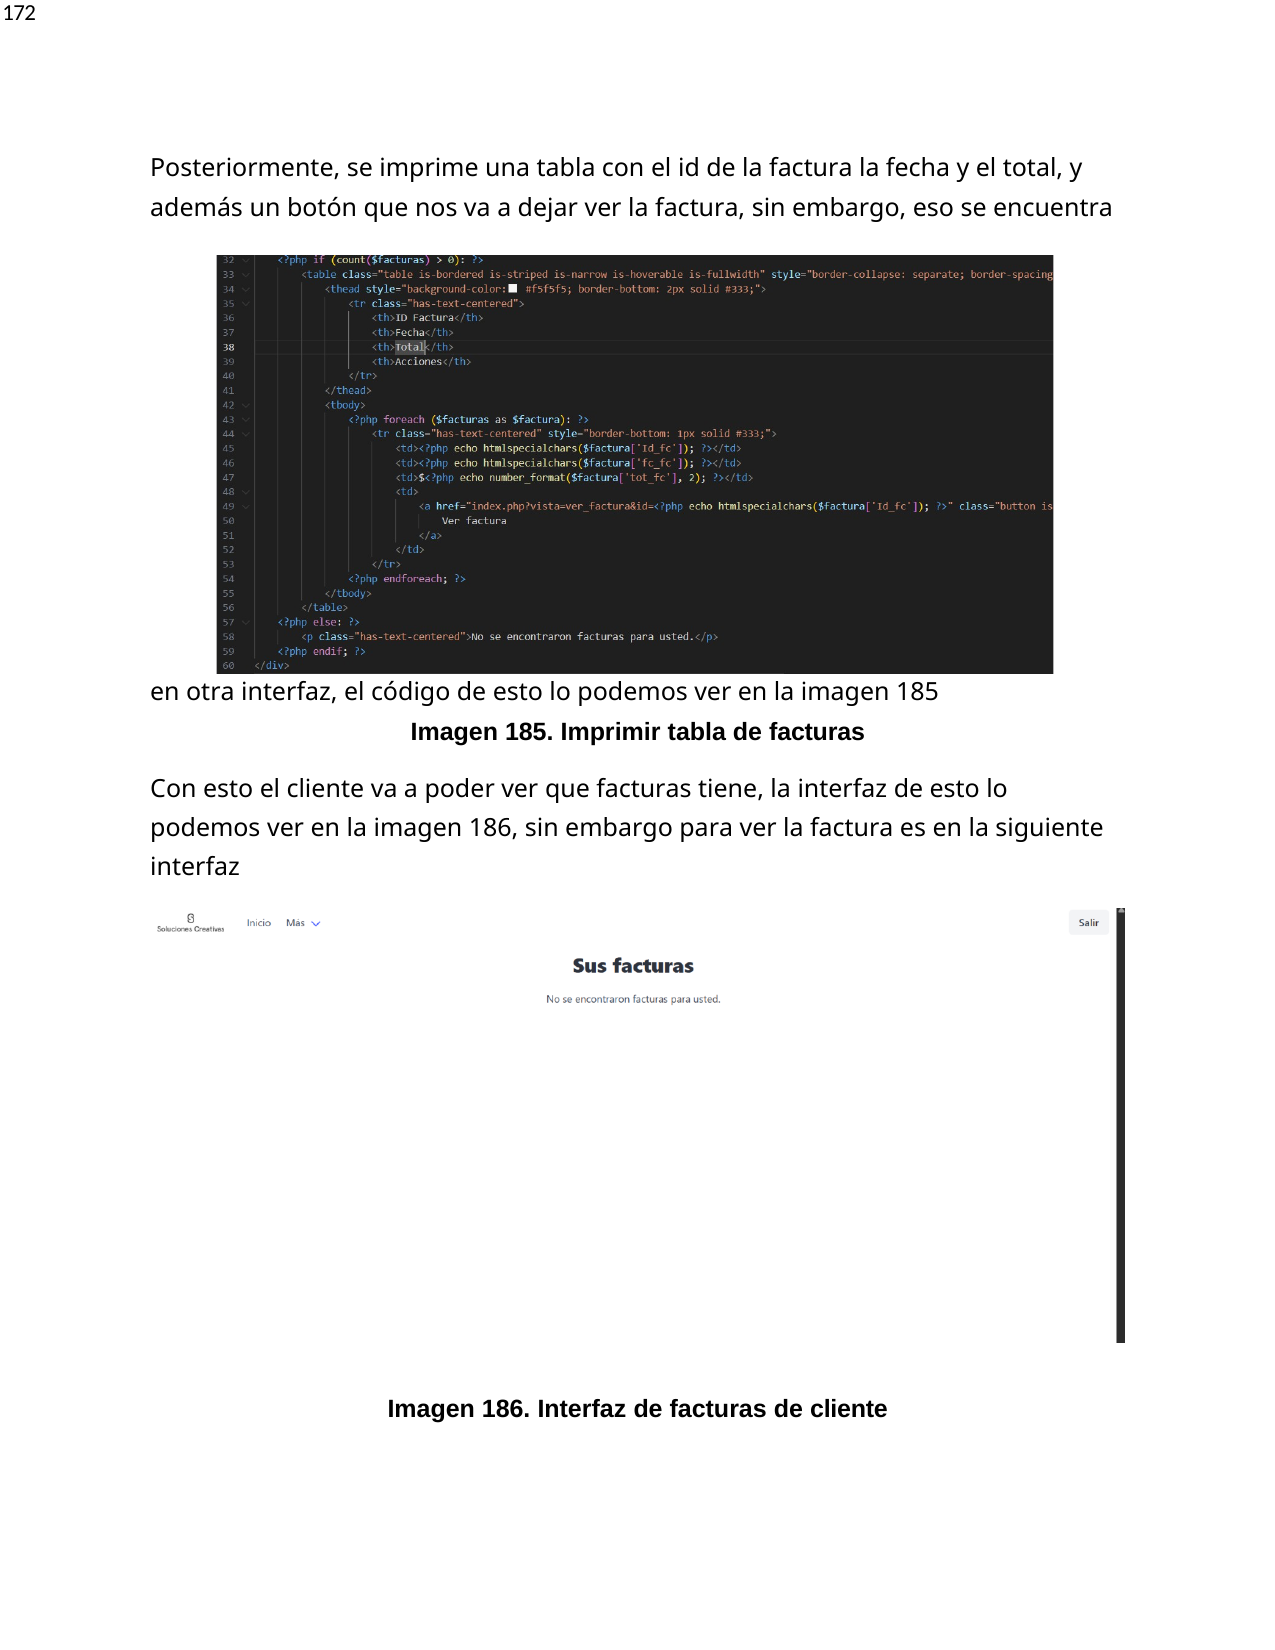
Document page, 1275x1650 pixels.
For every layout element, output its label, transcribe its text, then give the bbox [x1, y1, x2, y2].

text Posteriormente, se imprime una tabla con el id de la factura la fecha y el total, y además un botón que nos va a dejar ver la factura, sin embargo, eso se encuentra en otra interfaz, el código de esto lo podemos ver en la imagen 185 [150, 150, 1114, 708]
subtitle Imagen 185. Imprimir tabla de facturas [151, 717, 1124, 745]
subtitle Imagen 186. Interfaz de facturas de cliente [150, 1394, 1125, 1423]
picture [157, 908, 1125, 1343]
text Con esto el cliente va a poder ver que facturas tiene, la interfaz de esto lo podemos ver en la imagen 186, sin embargo para ver la factura es en la siguiente interfaz [150, 770, 1122, 883]
